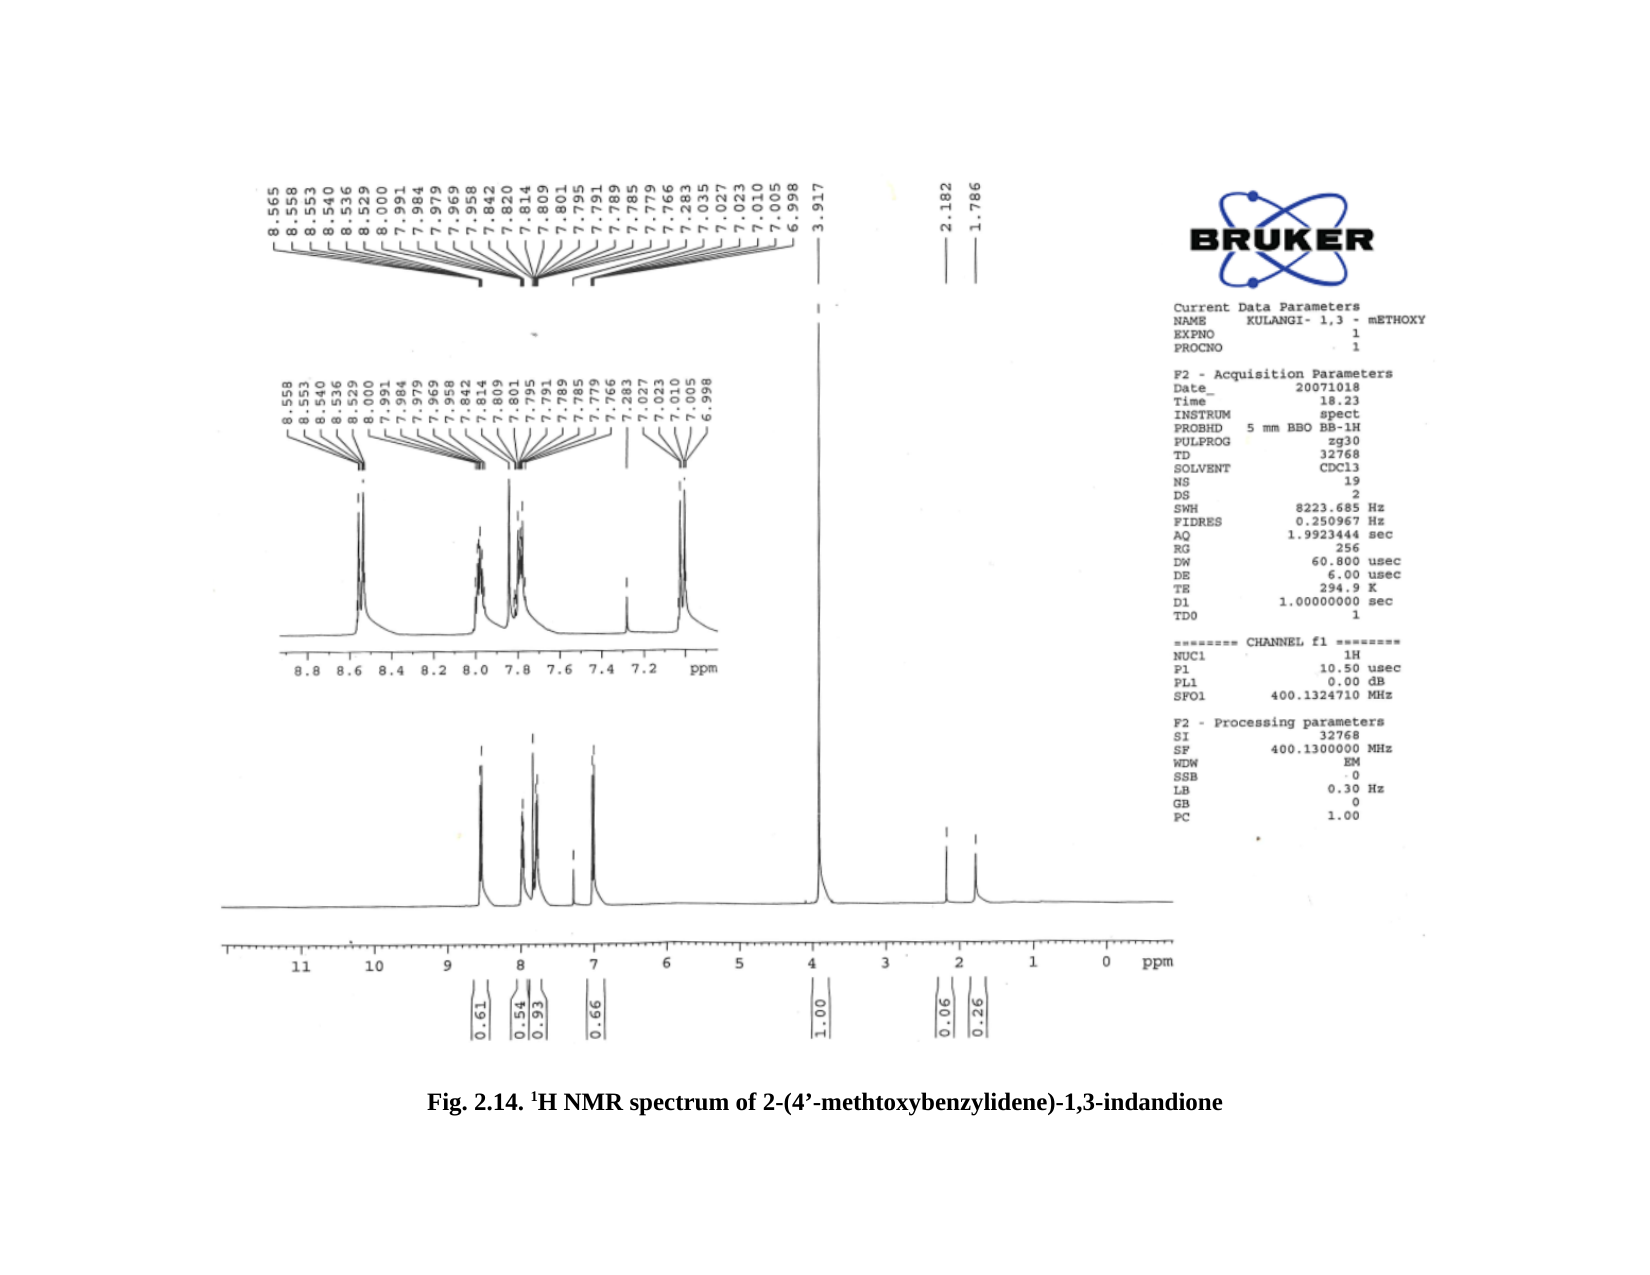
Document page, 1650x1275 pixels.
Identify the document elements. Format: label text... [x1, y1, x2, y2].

text Fig. 2.14. 1H NMR spectrum of 2-(4’-methtoxybenzylidene)-1,3-indandione [150, 1087, 1500, 1116]
picture [206, 153, 1445, 1059]
